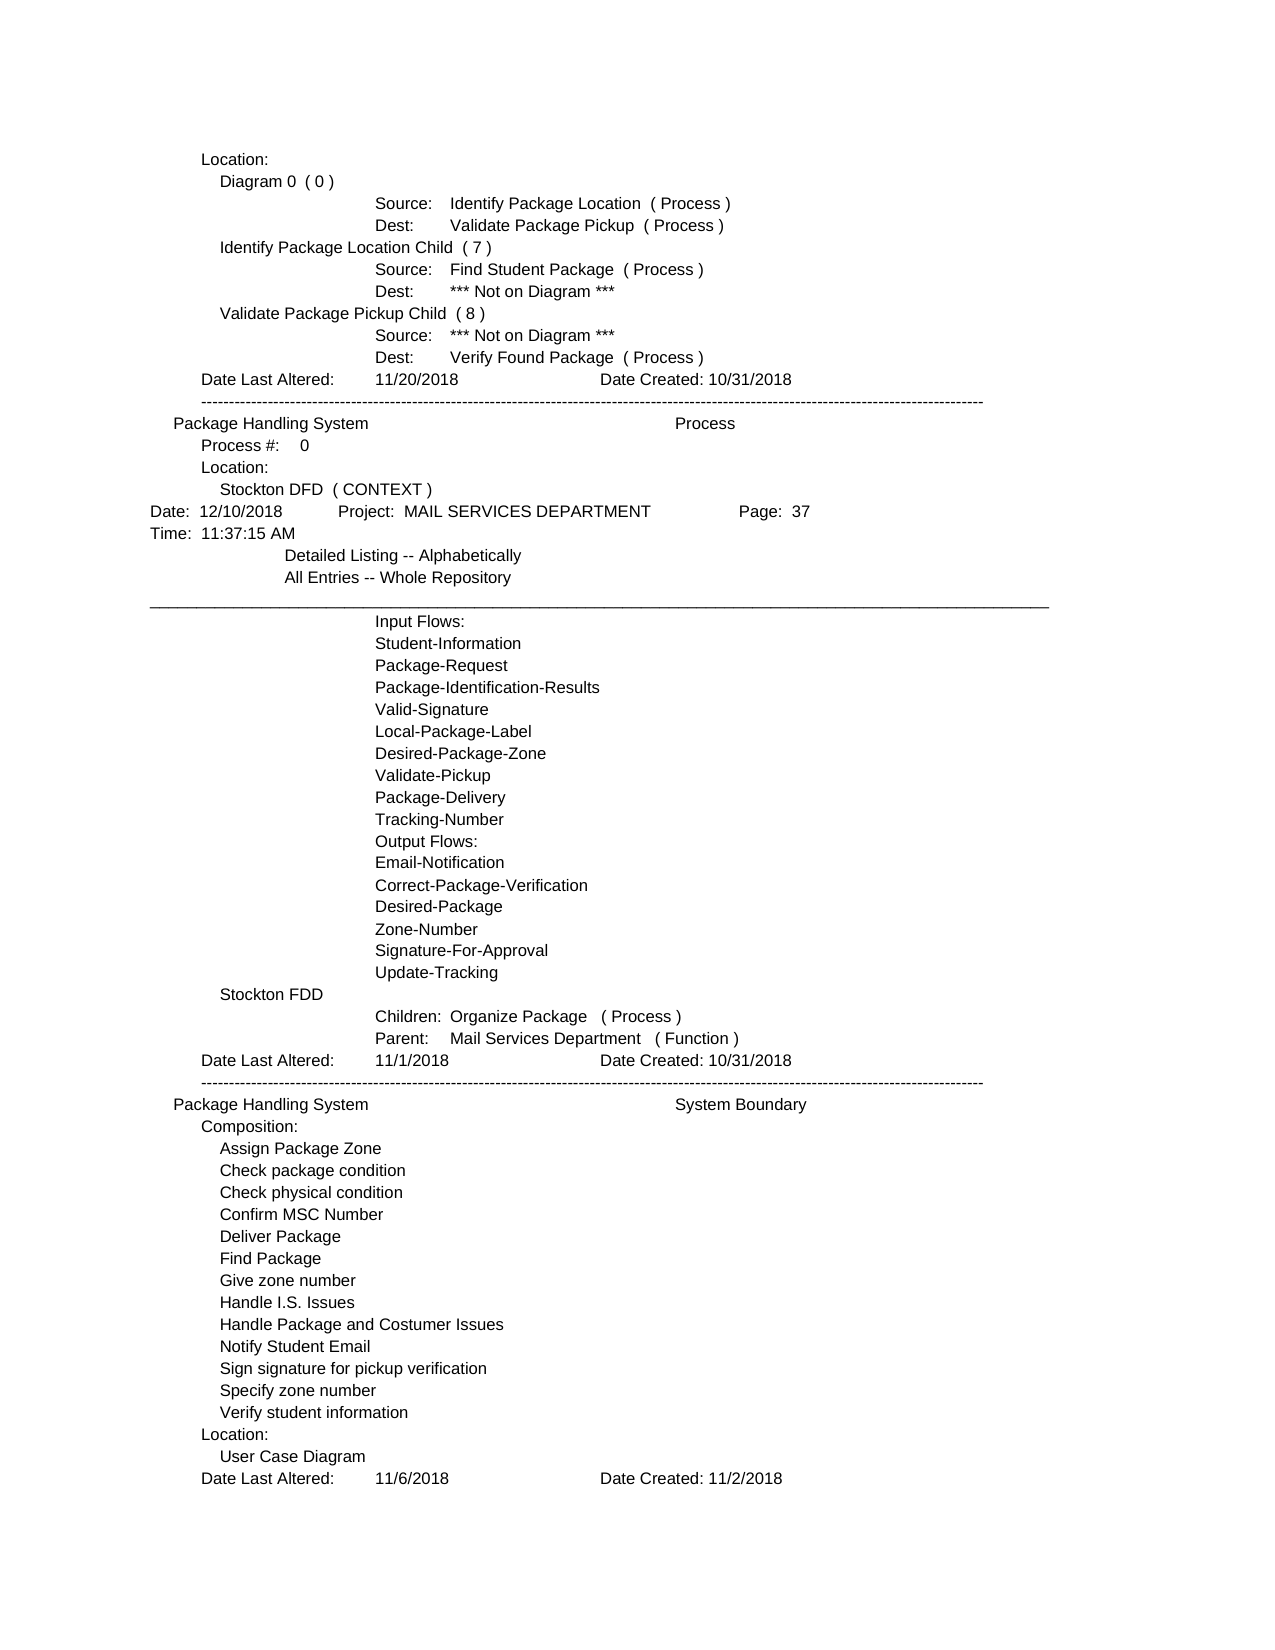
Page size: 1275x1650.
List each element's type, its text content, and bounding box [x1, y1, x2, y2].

text Diagram 0 ( 0 ) [150, 172, 1125, 191]
text Stockton DFD ( CONTEXT ) [150, 480, 1125, 499]
text Location: [150, 458, 1125, 477]
text Confirm MSC Number [150, 1205, 1125, 1224]
text --------------------------------------------------------------------------------------------------------------------------------------------- [150, 1073, 1125, 1092]
text Validate-Pickup [150, 765, 1125, 784]
text Package Handling System Process [150, 414, 1125, 433]
text User Case Diagram [150, 1447, 1125, 1466]
text Specify zone number [150, 1381, 1125, 1400]
text Composition: [150, 1117, 1125, 1136]
text Children: Organize Package ( Process ) [150, 1007, 1125, 1026]
text Date: 12/10/2018 Project: MAIL SERVICES DEPARTMENT Page: 37 [150, 502, 1125, 521]
text Date Last Altered: 11/6/2018 Date Created: 11/2/2018 [150, 1469, 1125, 1488]
text Source: *** Not on Diagram *** [150, 326, 1125, 345]
text Student-Information [150, 633, 1125, 653]
text Dest: Validate Package Pickup ( Process ) [150, 216, 1125, 235]
text Stockton FDD [150, 985, 1125, 1004]
text Source: Identify Package Location ( Process ) [150, 194, 1125, 213]
text Desired-Package-Zone [150, 743, 1125, 763]
text Dest: Verify Found Package ( Process ) [150, 348, 1125, 367]
text Output Flows: [150, 831, 1125, 851]
text Source: Find Student Package ( Process ) [150, 260, 1125, 279]
text Tracking-Number [150, 809, 1125, 828]
text Package Handling System System Boundary [150, 1095, 1125, 1114]
text Detailed Listing -- Alphabetically [150, 546, 1125, 565]
text Assign Package Zone [150, 1139, 1125, 1158]
text Dest: *** Not on Diagram *** [150, 282, 1125, 301]
text Validate Package Pickup Child ( 8 ) [150, 304, 1125, 323]
text Date Last Altered: 11/20/2018 Date Created: 10/31/2018 [150, 370, 1125, 389]
text Sign signature for pickup verification [150, 1359, 1125, 1378]
text Email-Notification [150, 853, 1125, 872]
text Zone-Number [150, 919, 1125, 938]
text Deliver Package [150, 1227, 1125, 1246]
text Local-Package-Label [150, 721, 1125, 741]
text Input Flows: [150, 612, 1125, 631]
text Verify student information [150, 1403, 1125, 1422]
text Signature-For-Approval [150, 941, 1125, 960]
text Location: [150, 1425, 1125, 1444]
text Package-Identification-Results [150, 677, 1125, 697]
text _________________________________________________________________________________________________ [150, 589, 1125, 609]
text --------------------------------------------------------------------------------------------------------------------------------------------- [150, 392, 1125, 411]
text Valid-Signature [150, 699, 1125, 719]
text Check physical condition [150, 1183, 1125, 1202]
text Date Last Altered: 11/1/2018 Date Created: 10/31/2018 [150, 1051, 1125, 1070]
text Find Package [150, 1249, 1125, 1268]
text Package-Request [150, 656, 1125, 675]
text Location: [150, 150, 1125, 169]
text Correct-Package-Verification [150, 875, 1125, 894]
text Process #: 0 [150, 436, 1125, 455]
text Handle I.S. Issues [150, 1293, 1125, 1312]
text Handle Package and Costumer Issues [150, 1315, 1125, 1334]
text Notify Student Email [150, 1337, 1125, 1356]
text Check package condition [150, 1161, 1125, 1180]
text Give zone number [150, 1271, 1125, 1290]
text Parent: Mail Services Department ( Function ) [150, 1029, 1125, 1048]
text Time: 11:37:15 AM [150, 524, 1125, 543]
text Desired-Package [150, 897, 1125, 916]
text All Entries -- Whole Repository [150, 568, 1125, 587]
text Package-Delivery [150, 787, 1125, 807]
text Update-Tracking [150, 963, 1125, 982]
text Identify Package Location Child ( 7 ) [150, 238, 1125, 257]
